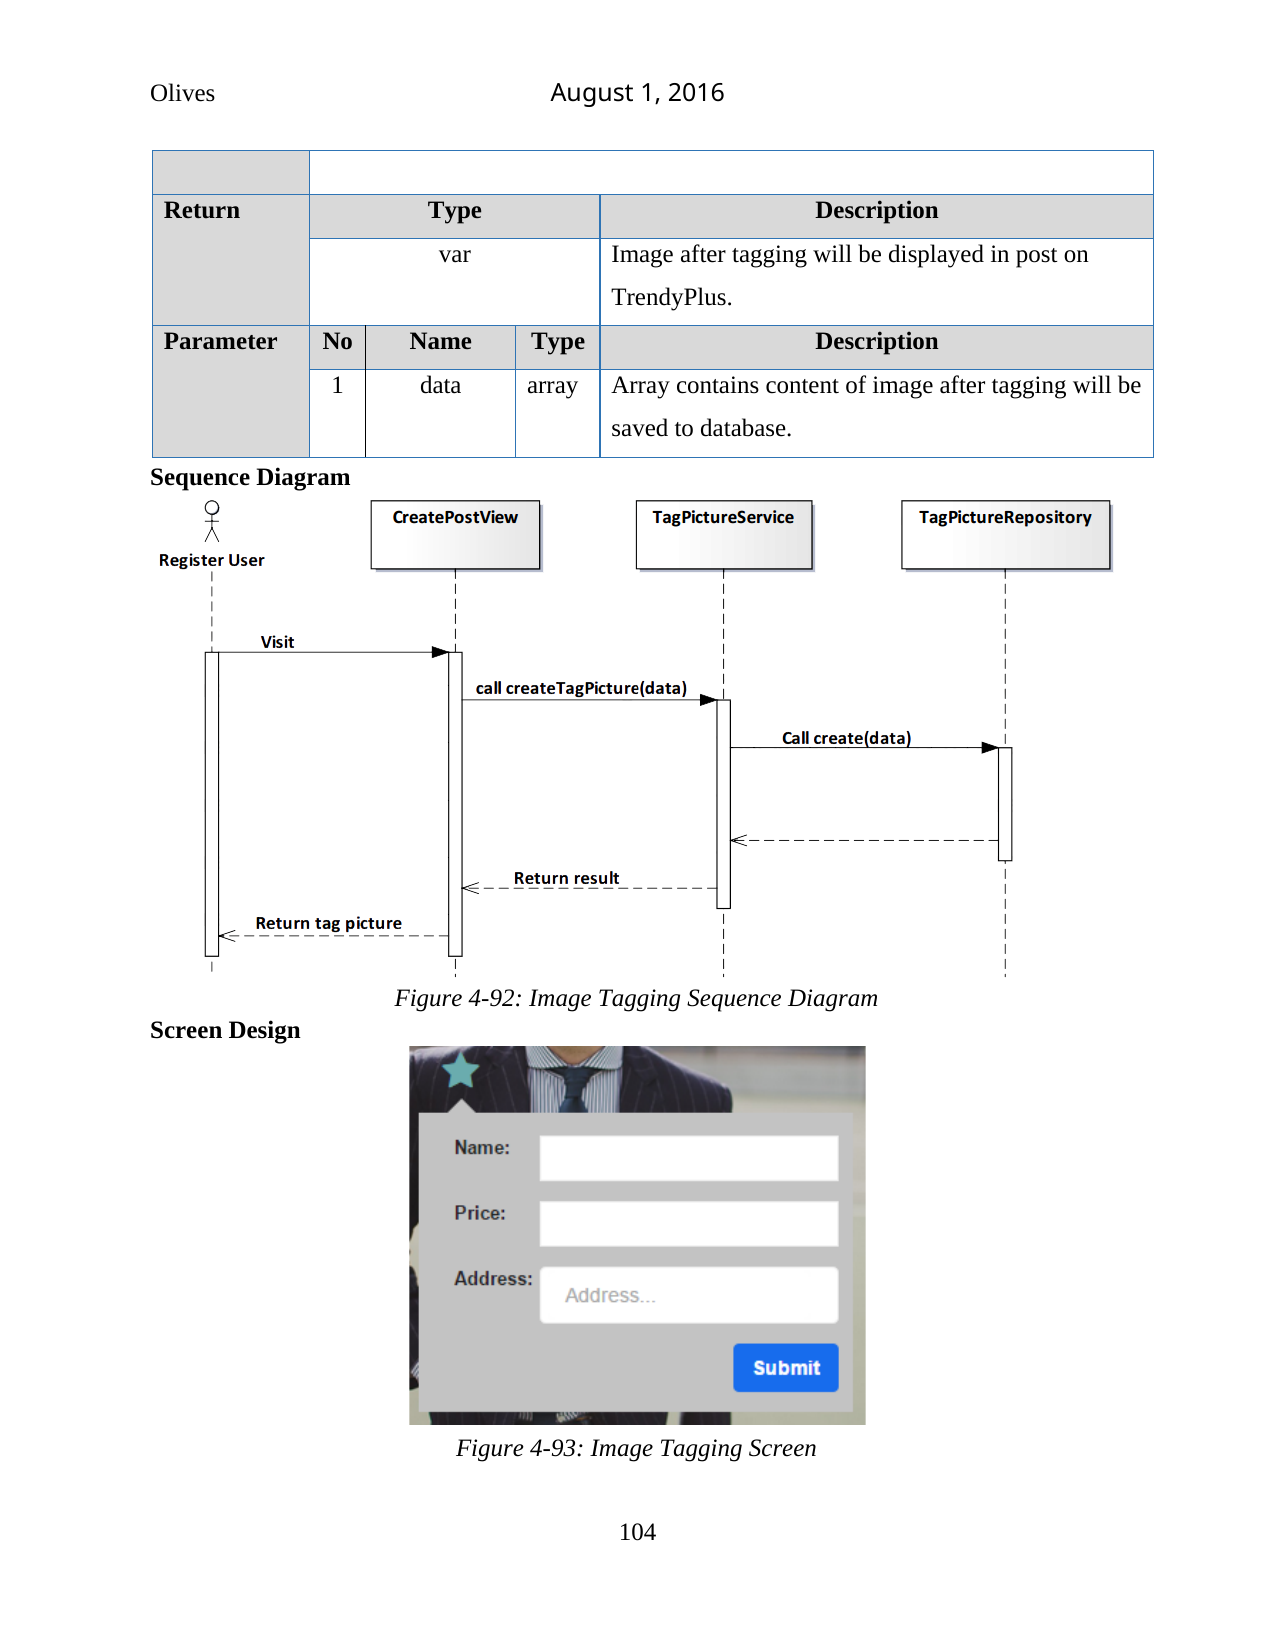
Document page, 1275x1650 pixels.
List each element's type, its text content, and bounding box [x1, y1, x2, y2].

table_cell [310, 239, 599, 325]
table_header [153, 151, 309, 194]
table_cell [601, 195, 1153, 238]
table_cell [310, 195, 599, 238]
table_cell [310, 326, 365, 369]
picture [409, 1046, 866, 1425]
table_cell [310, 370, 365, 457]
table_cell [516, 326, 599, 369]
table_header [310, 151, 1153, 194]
picture [150, 492, 1125, 997]
subtitle Screen Design [150, 1015, 1125, 1044]
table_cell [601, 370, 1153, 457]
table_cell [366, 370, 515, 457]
picture [794, 991, 803, 997]
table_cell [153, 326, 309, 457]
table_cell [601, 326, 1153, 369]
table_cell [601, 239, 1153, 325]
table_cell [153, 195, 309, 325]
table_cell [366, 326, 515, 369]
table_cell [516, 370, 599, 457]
subtitle Sequence Diagram [150, 462, 1125, 491]
